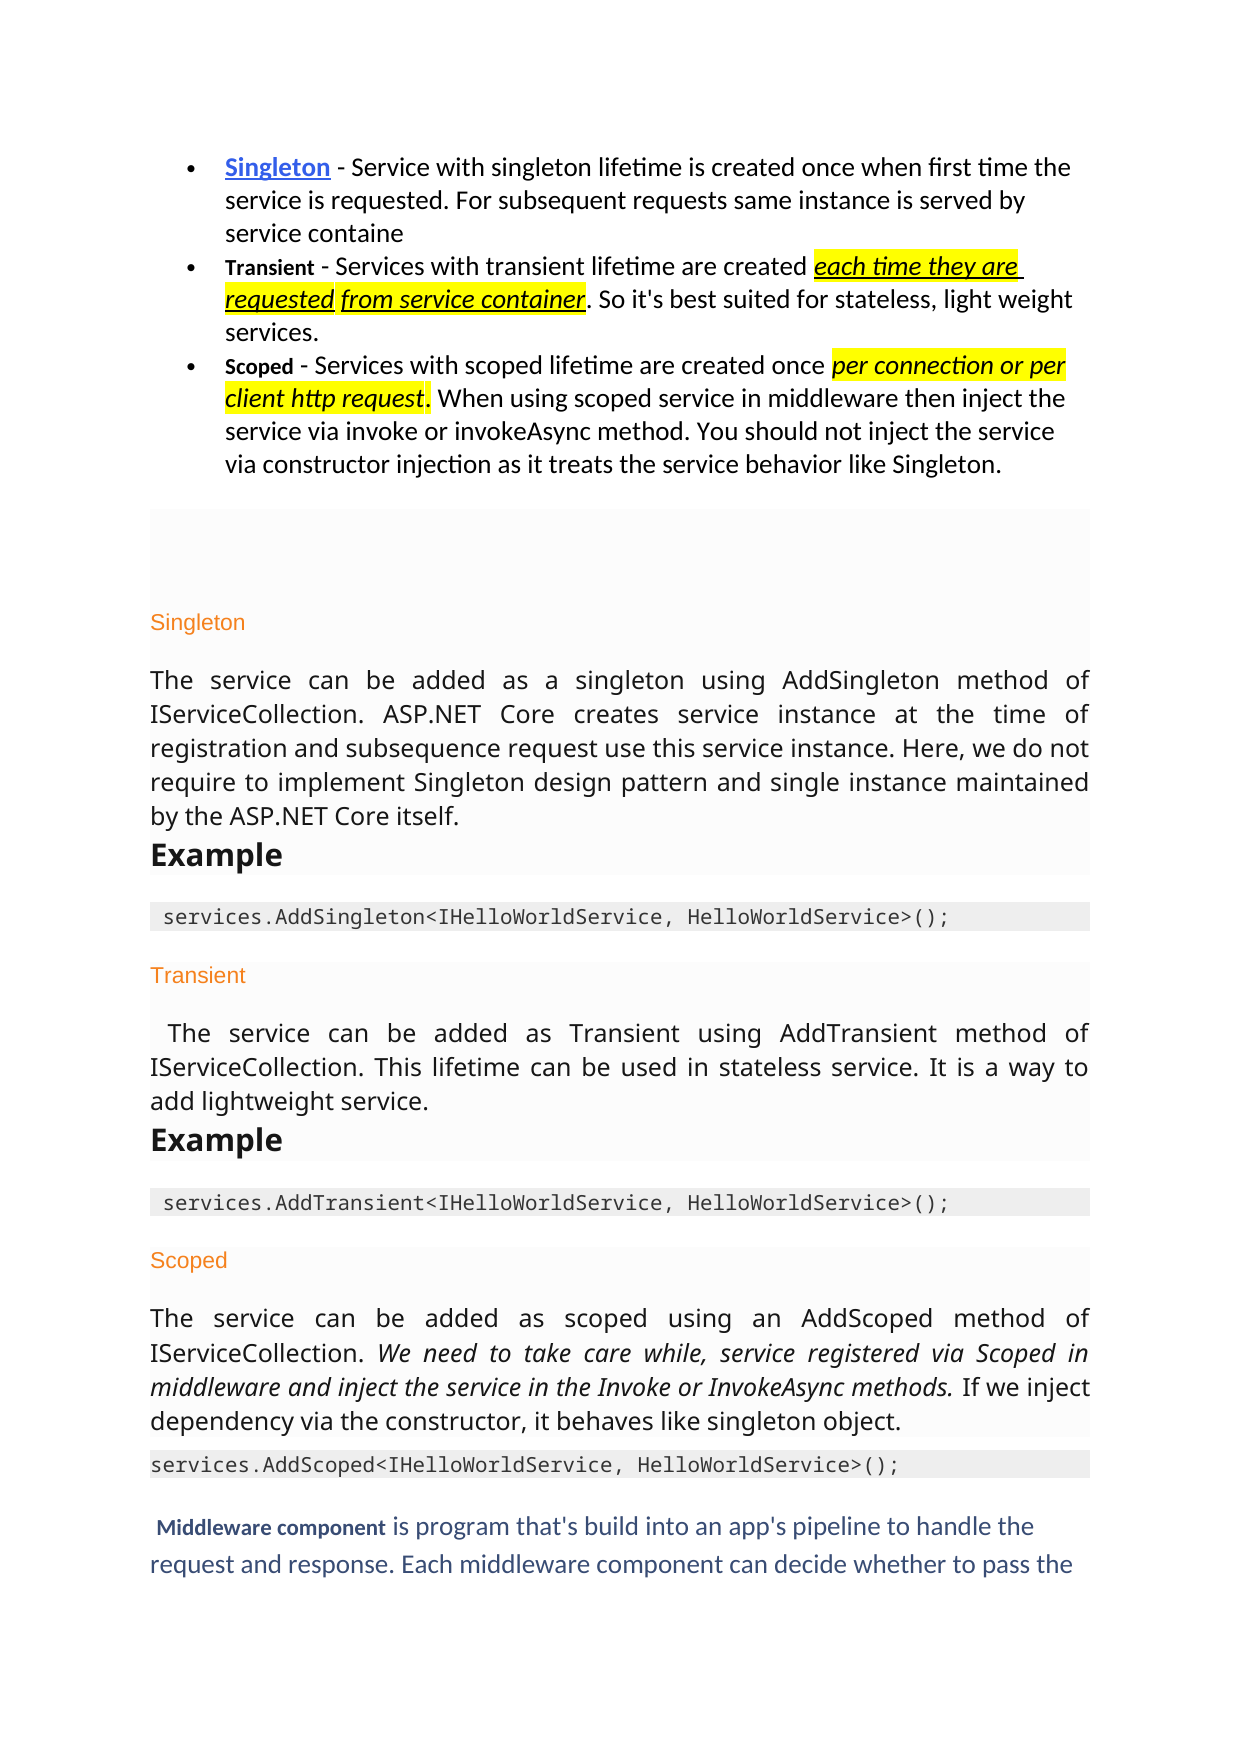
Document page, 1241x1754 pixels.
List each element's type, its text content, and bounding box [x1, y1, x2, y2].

text services.AddScoped<IHelloWorldService, HelloWorldService>(); [150, 1450, 1090, 1478]
text Example [150, 833, 1090, 875]
text The service can be added as Transient using AddTransient method of IServiceCollection. This lifetime can be used in stateless service. It is a way to add lightweight service. [150, 1016, 1090, 1118]
text Example [150, 1118, 1090, 1161]
list Transient - Services with transient lifetime are created each time they are requested from service container. So it's best suited for stateless, light weight services. [187, 249, 1090, 348]
list Singleton - Service with singleton lifetime is created once when first time the service is requested. For subsequent requests same instance is served by service containe [187, 150, 1090, 249]
subtitle Singleton [150, 609, 1090, 635]
text The service can be added as scoped using an AddScoped method of IServiceCollection. We need to take care while, service registered via Scoped in middleware and inject the service in the Invoke or InvokeAsync methods. If we inject dependency via the constructor, it behaves like singleton object. [150, 1301, 1090, 1437]
subtitle Transient [150, 962, 1090, 988]
text services.AddSingleton<IHelloWorldService, HelloWorldService>(); [150, 902, 1090, 931]
list Scoped - Services with scoped lifetime are created once per connection or per client http request. When using scoped service in middleware then inject the service via invoke or invokeAsync method. You should not inject the service via constructor injection as it treats the service behavior like Singleton. [187, 348, 1090, 480]
subtitle Scoped [150, 1247, 1090, 1274]
text The service can be added as a singleton using AddSingleton method of IServiceCollection. ASP.NET Core creates service instance at the time of registration and subsequence request use this service instance. Here, we do not require to implement Singleton design pattern and single instance maintained by the ASP.NET Core itself. [150, 662, 1090, 833]
text services.AddTransient<IHelloWorldService, HelloWorldService>(); [150, 1188, 1090, 1216]
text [150, 1509, 1090, 1581]
